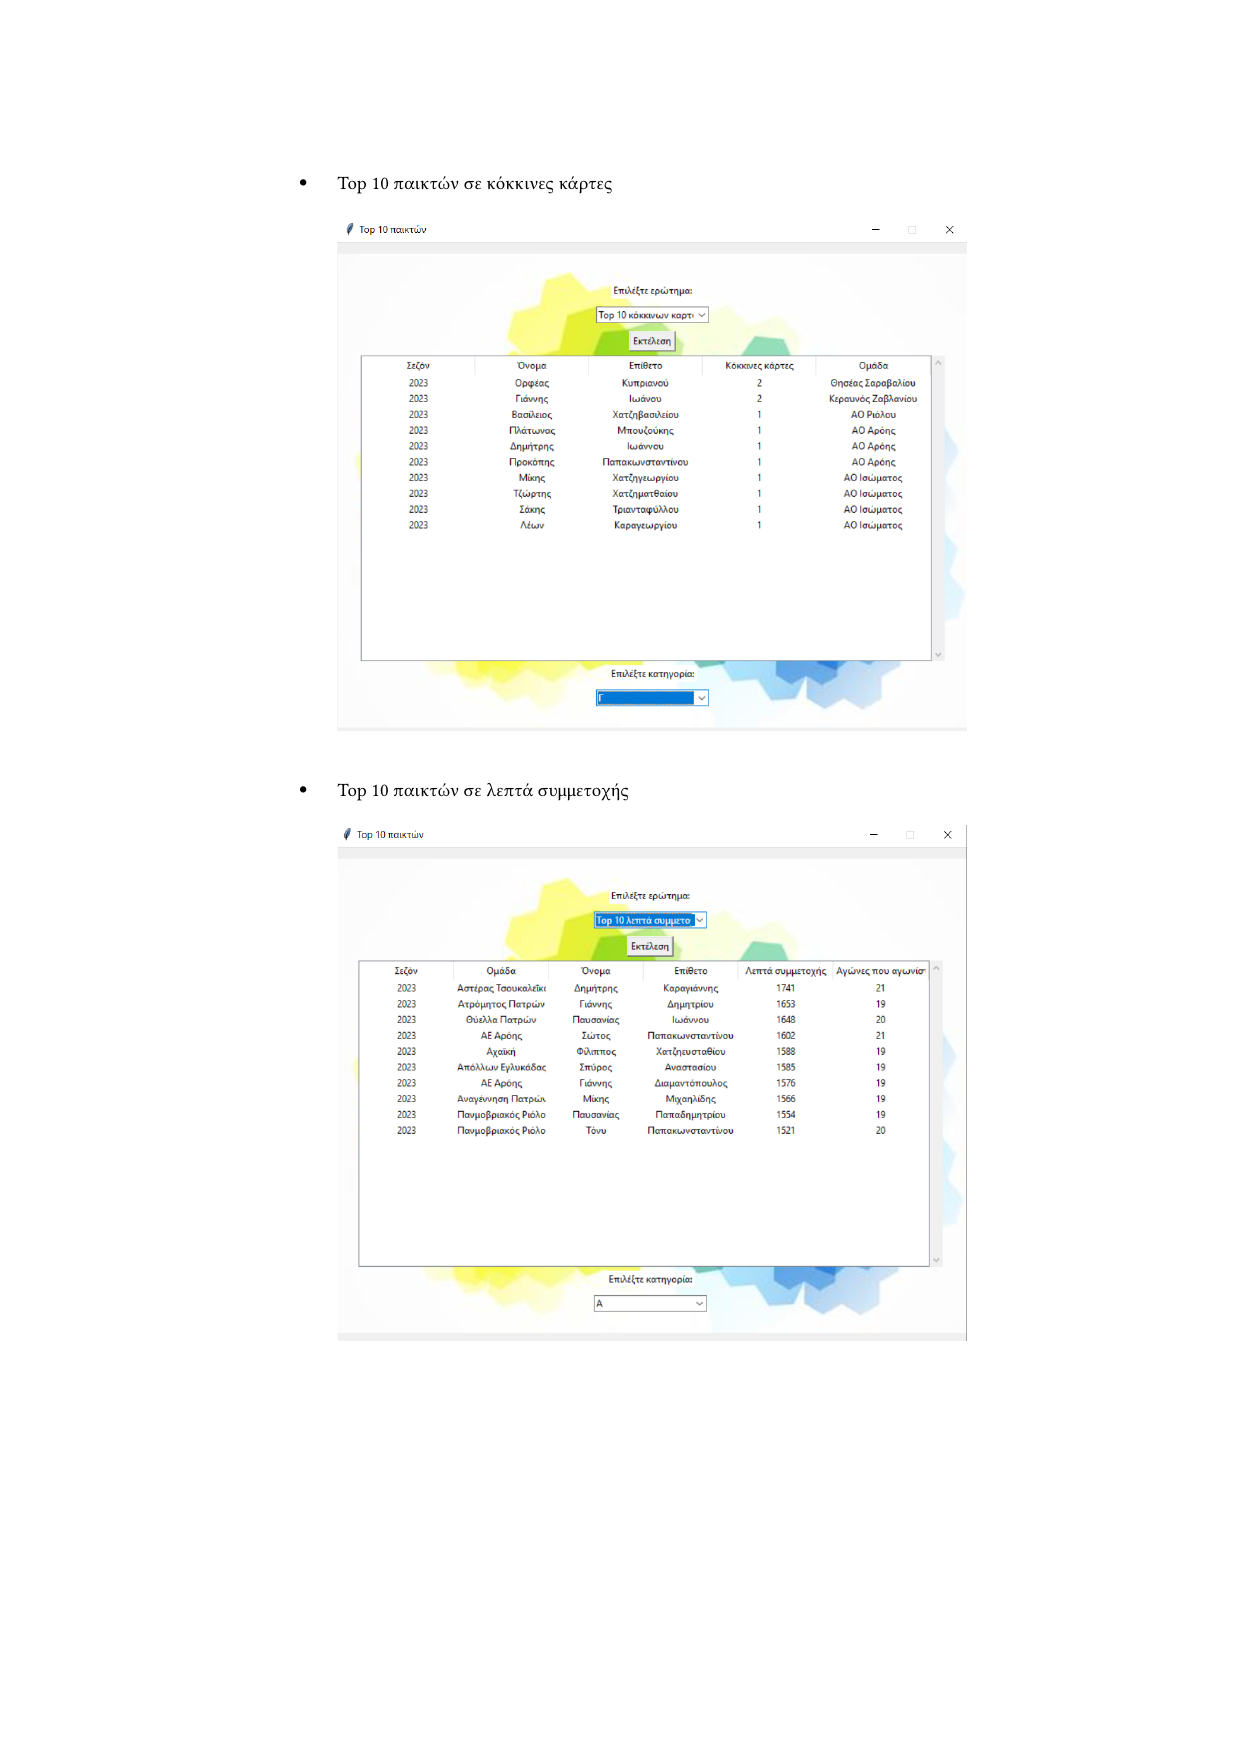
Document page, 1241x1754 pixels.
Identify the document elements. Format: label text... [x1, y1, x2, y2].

list Top 10 παικτών σε λεπτά συμμετοχής [300, 779, 1053, 801]
picture [337, 825, 967, 1341]
list Top 10 παικτών σε κόκκινες κάρτες [300, 173, 1053, 194]
picture [337, 219, 967, 731]
